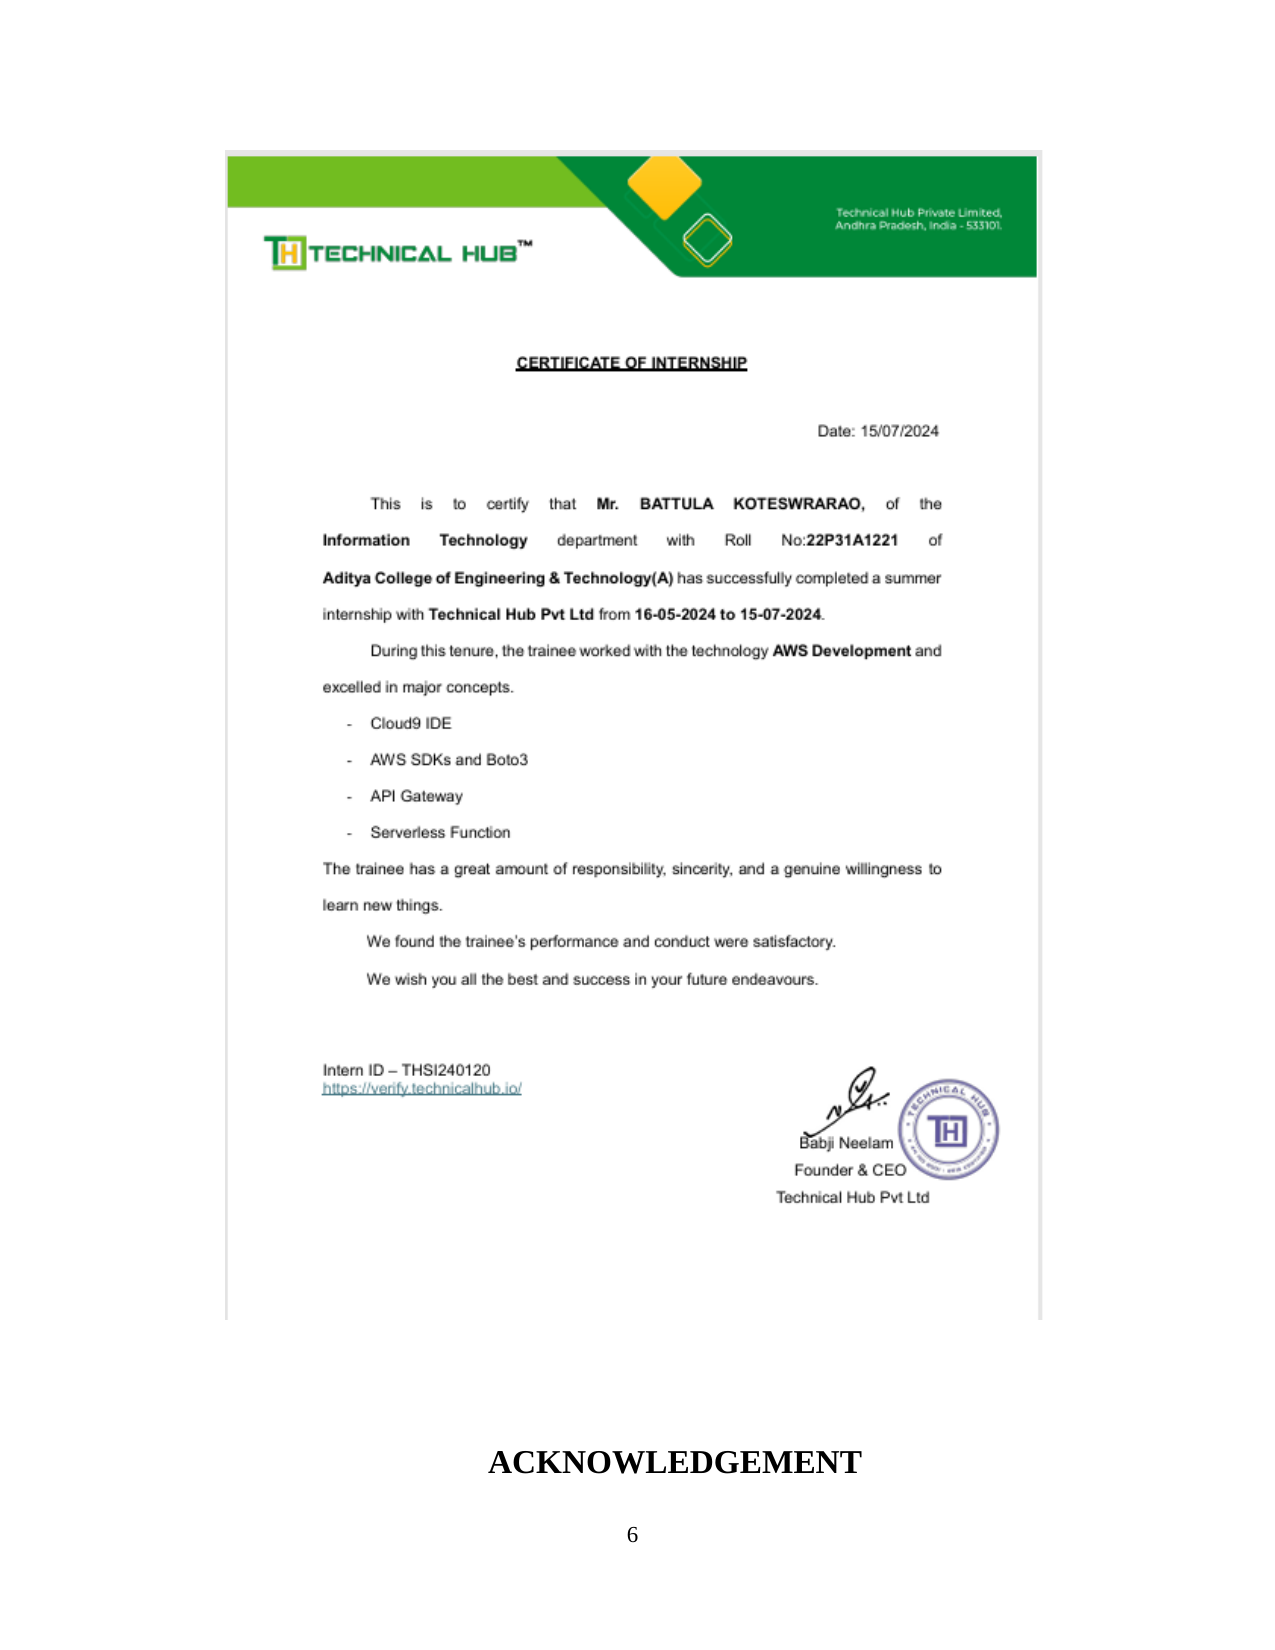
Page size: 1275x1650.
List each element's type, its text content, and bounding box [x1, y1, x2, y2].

text ACKNOWLEDGEMENT [225, 1442, 1125, 1481]
picture [225, 150, 1043, 1320]
